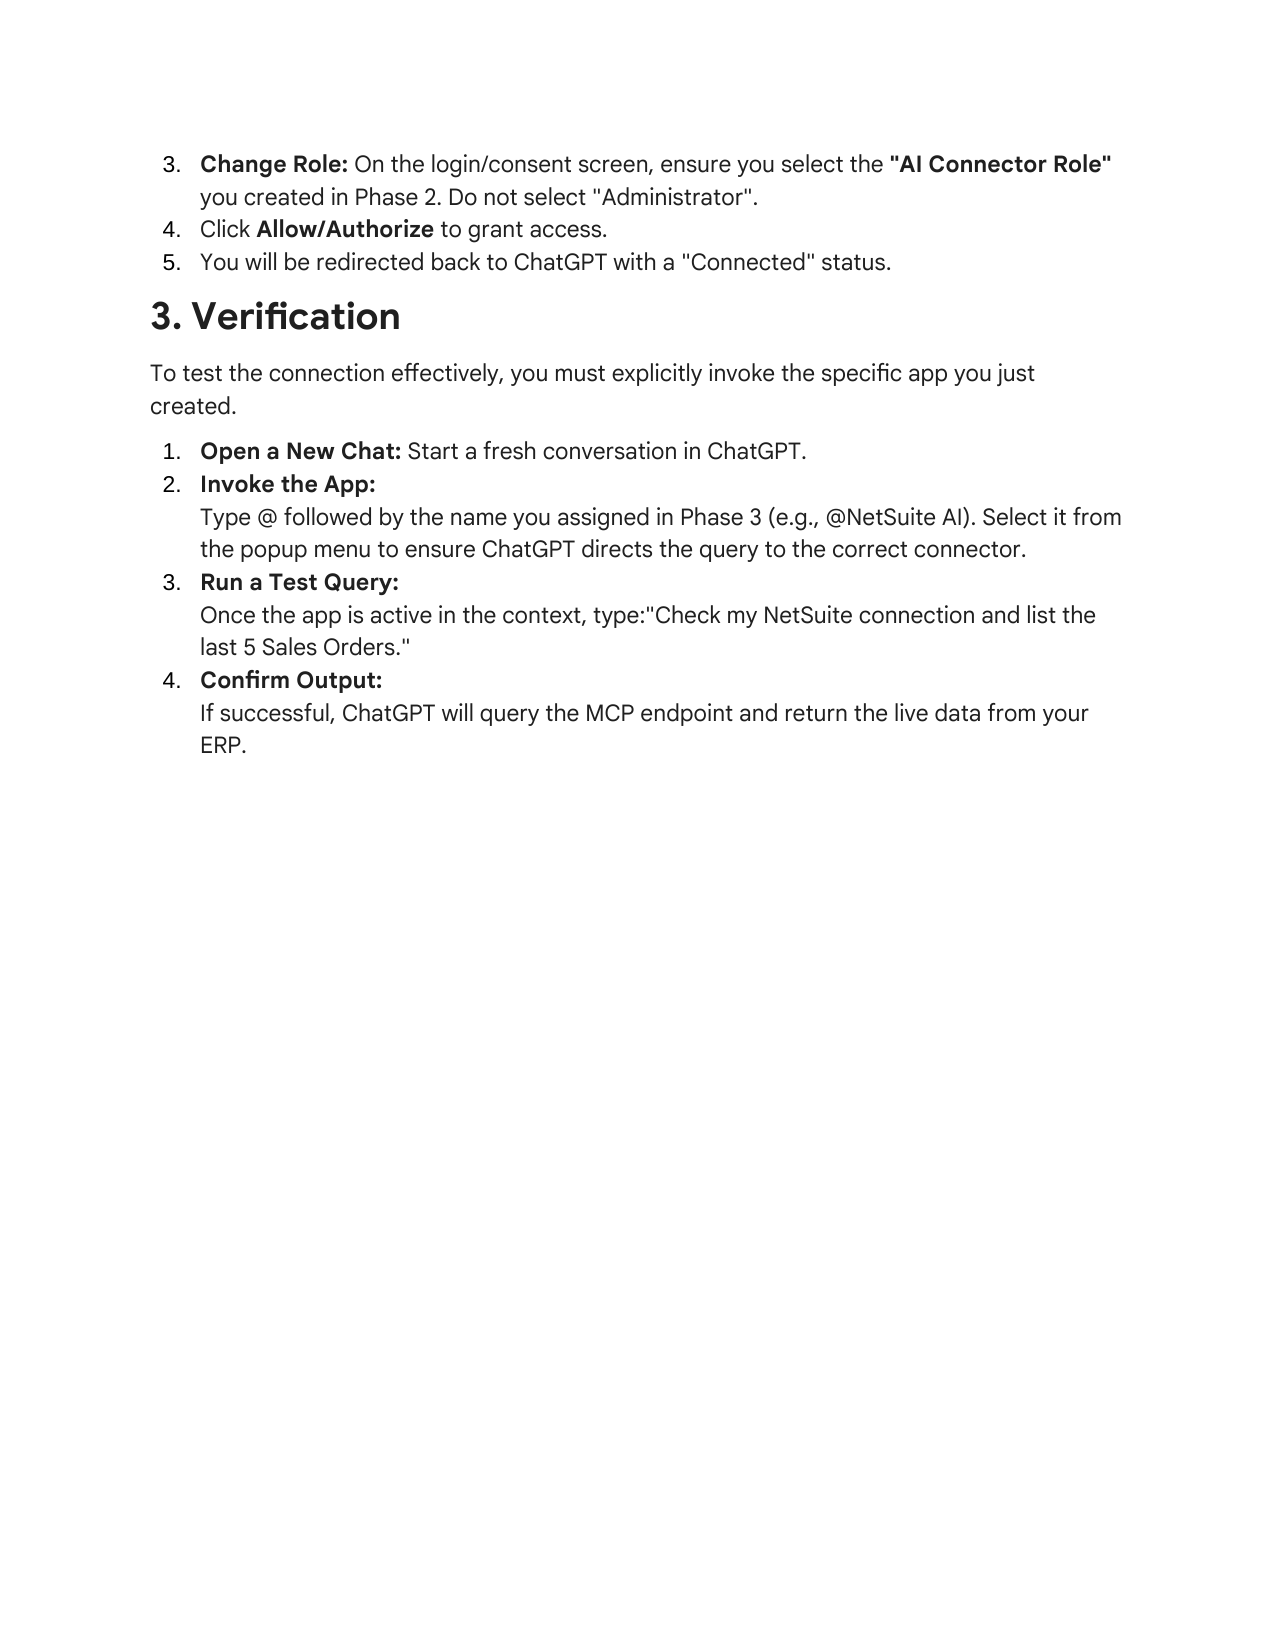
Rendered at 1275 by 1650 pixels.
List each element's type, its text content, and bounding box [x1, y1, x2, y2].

list Run a Test Query: Once the app is active in the context, type:"Check my NetSuite connection and list the last 5 Sales Orders." [162, 568, 1125, 662]
subtitle 3. Verification [150, 293, 1125, 340]
list Click Allow/Authorize to grant access. [162, 215, 1125, 244]
list Invoke the App: Type @ followed by the name you assigned in Phase 3 (e.g., @NetSuite AI). Select it from the popup menu to ensure ChatGPT directs the query to the correct connector. [162, 470, 1125, 564]
text To test the connection effectively, you must explicitly invoke the specific app you just created. [150, 359, 1125, 421]
list Change Role: On the login/consent screen, ensure you select the "AI Connector Role" you created in Phase 2. Do not select "Administrator". [162, 150, 1125, 211]
list Open a New Chat: Start a fresh conversation in ChatGPT. [162, 437, 1125, 466]
list You will be redirected back to ChatGPT with a "Connected" status. [162, 248, 1125, 277]
list Confirm Output: If successful, ChatGPT will query the MCP endpoint and return the live data from your ERP. [162, 666, 1125, 760]
